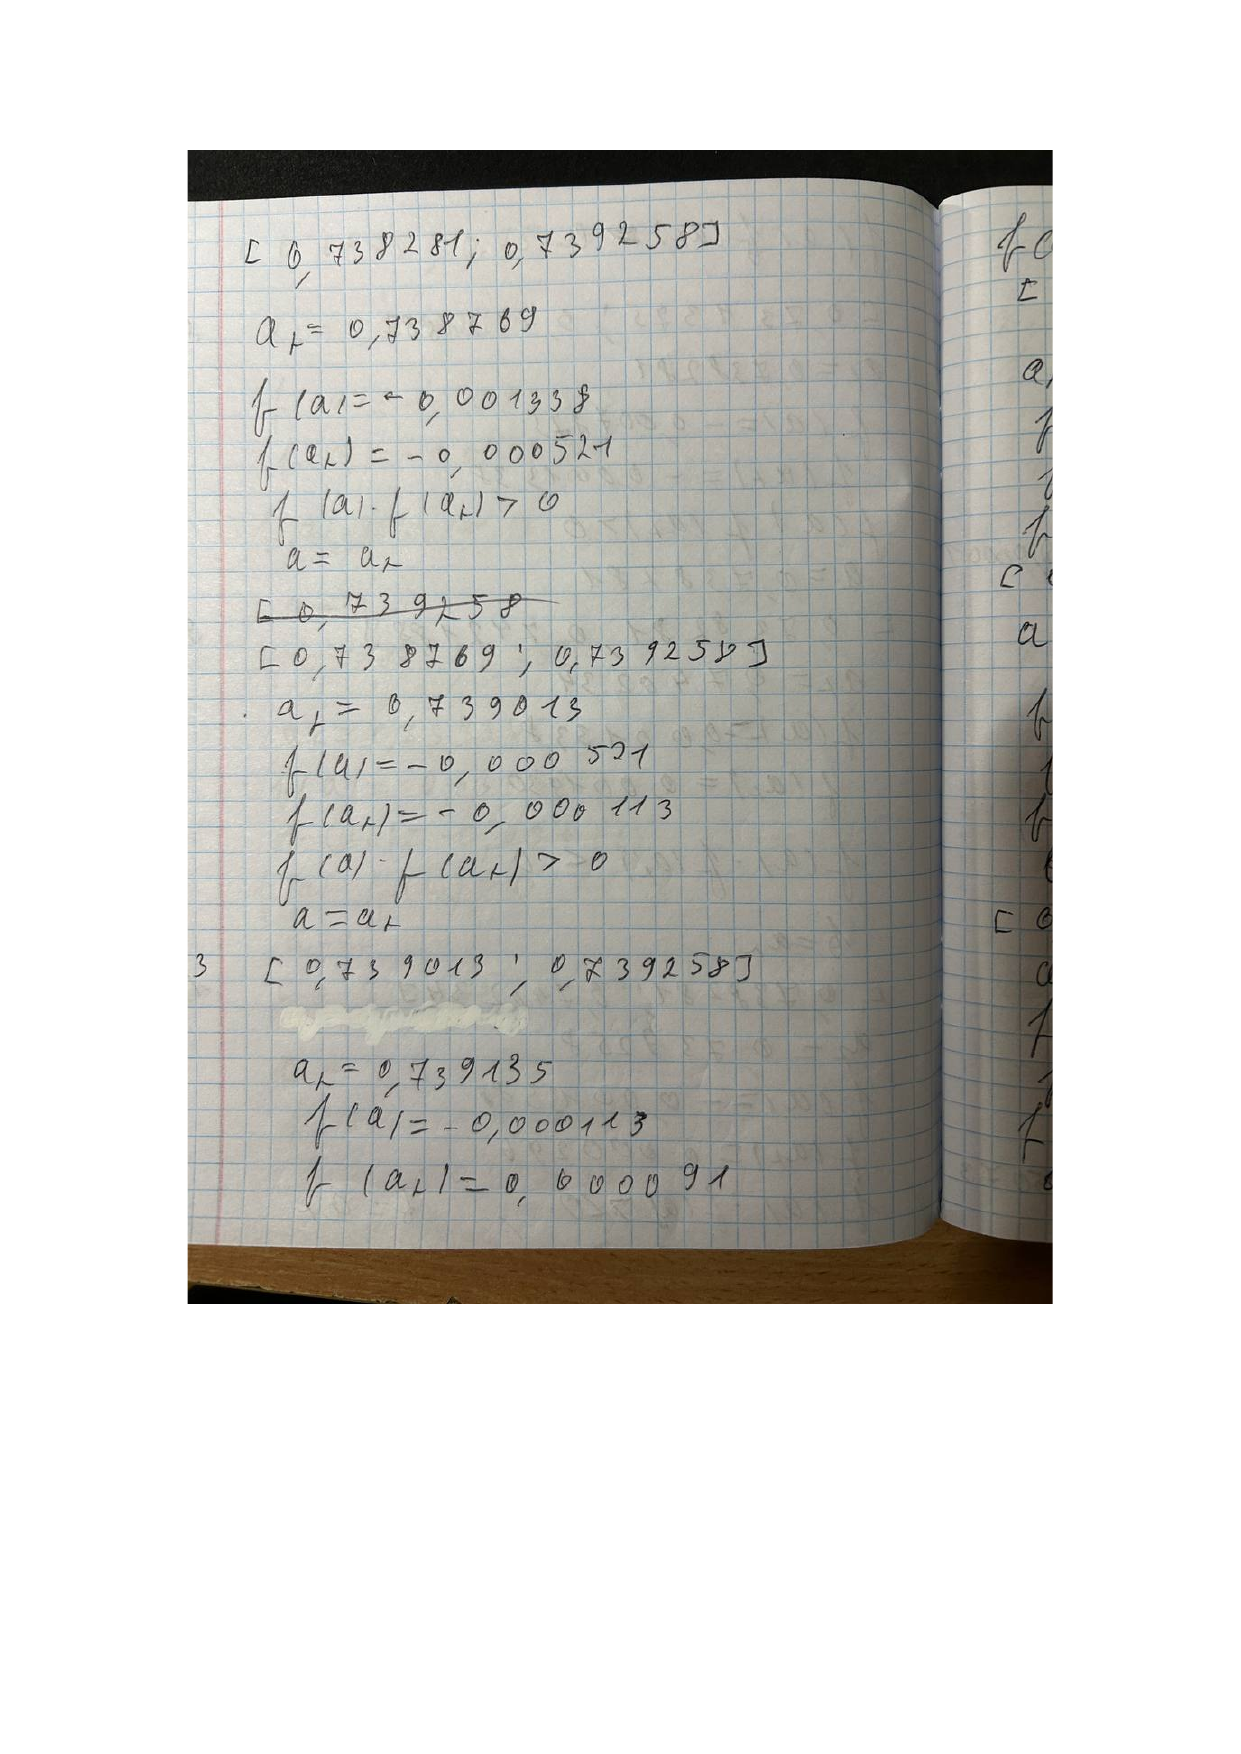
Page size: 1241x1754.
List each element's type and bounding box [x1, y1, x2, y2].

picture [187, 150, 1053, 1304]
